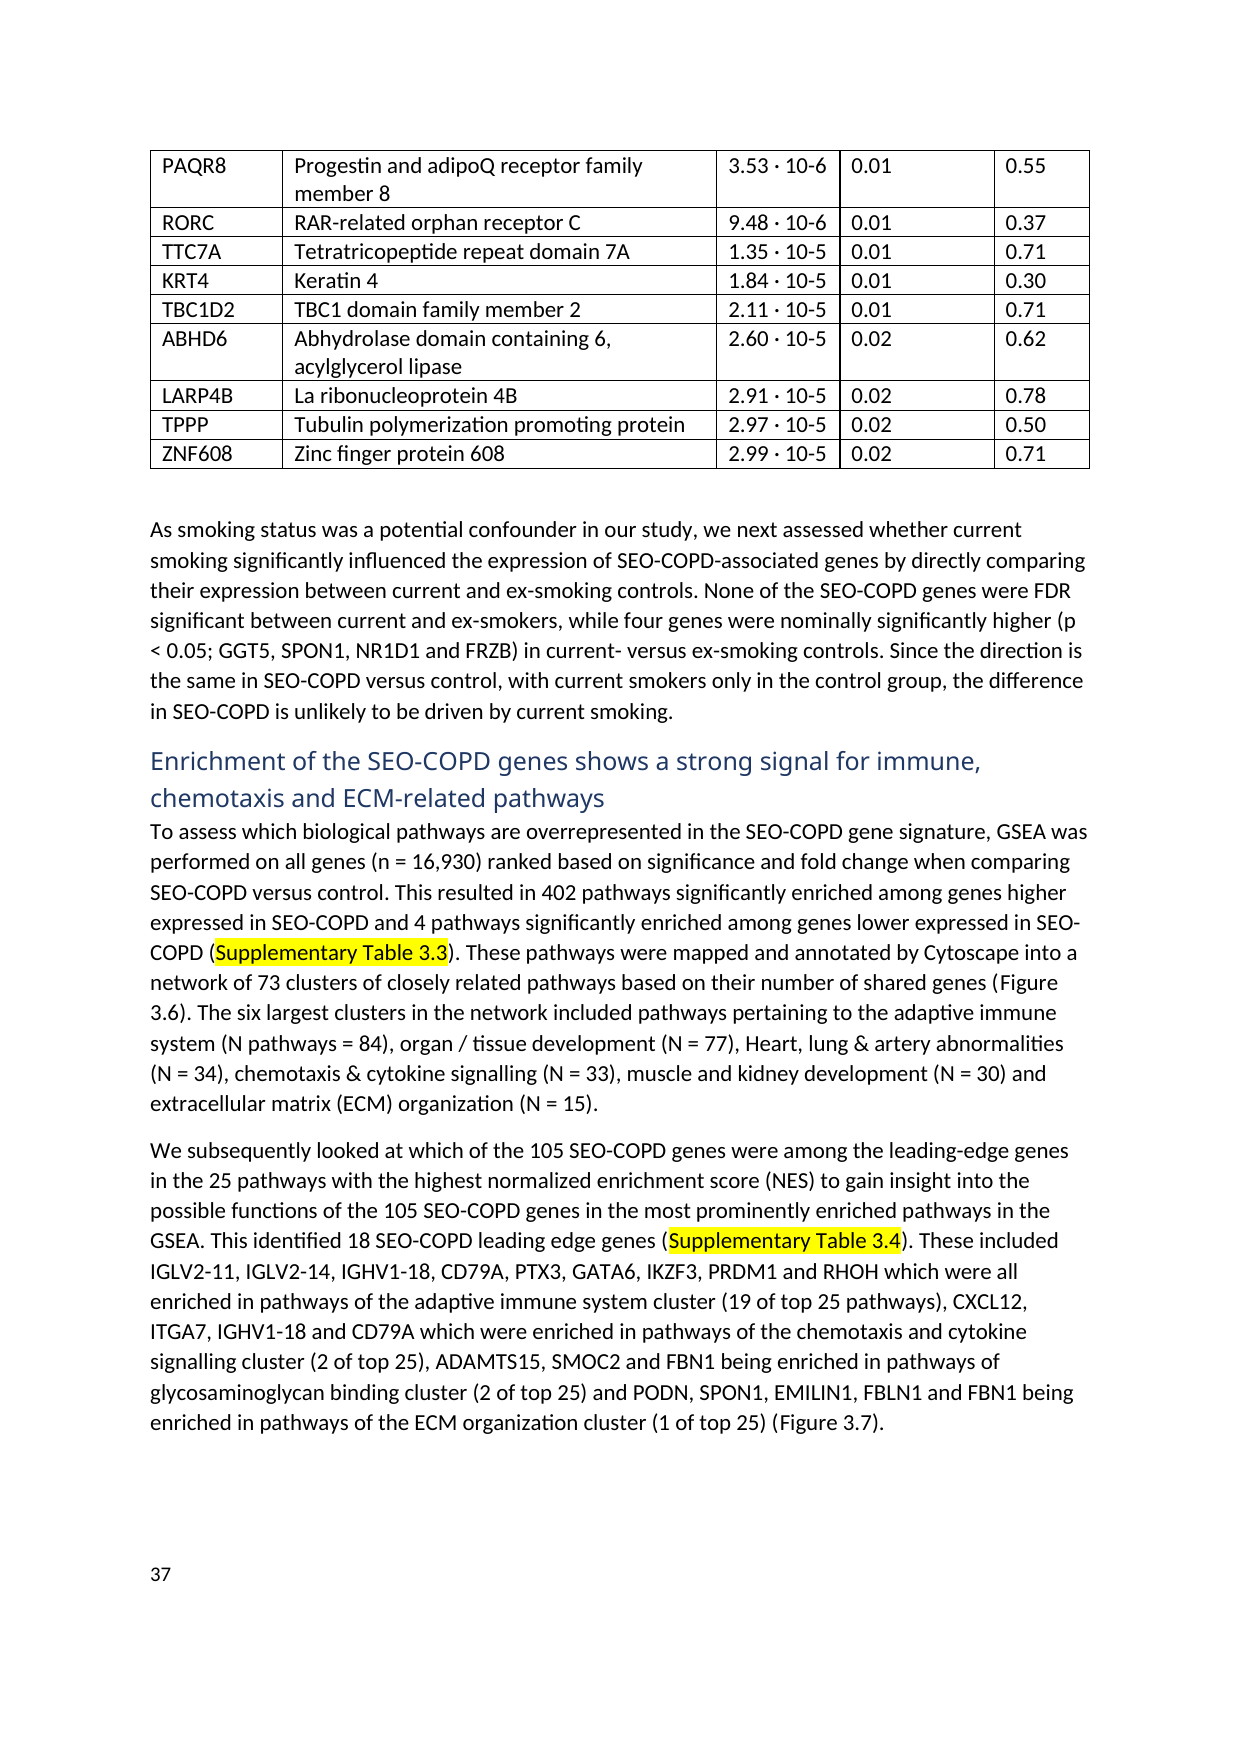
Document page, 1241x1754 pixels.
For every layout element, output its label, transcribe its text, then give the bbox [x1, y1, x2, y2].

table_cell 0.02 [841, 440, 994, 468]
table_cell 9.48 · 10-6 [717, 208, 839, 236]
table_cell 0.37 [995, 208, 1089, 236]
table_cell La ribonucleoprotein 4B [283, 381, 716, 409]
table_cell TBC1 domain family member 2 [283, 295, 716, 323]
table_cell 0.02 [841, 411, 994, 438]
table_cell Keratin 4 [283, 266, 716, 294]
table_cell Zinc finger protein 608 [283, 440, 716, 468]
table_cell 0.71 [995, 295, 1089, 323]
table_cell 0.50 [995, 411, 1089, 438]
table_cell TTC7A [151, 237, 282, 265]
table_cell KRT4 [151, 266, 282, 294]
text As smoking status was a potential confounder in our study, we next assessed whether current smoking significantly influenced the expression of SEO-COPD-associated genes by directly comparing their expression between current and ex-smoking controls. None of the SEO-COPD genes were FDR significant between current and ex-smokers, while four genes were nominally significantly higher (p < 0.05; GGT5, SPON1, NR1D1 and FRZB) in current- versus ex-smoking controls. Since the direction is the same in SEO-COPD versus control, with current smokers only in the control group, the difference in SEO-COPD is unlikely to be driven by current smoking. [150, 516, 1090, 725]
table_cell 2.60 · 10-5 [717, 324, 839, 380]
table_cell 0.71 [995, 237, 1089, 265]
table_cell 0.62 [995, 324, 1089, 380]
table_cell 2.99 · 10-5 [717, 440, 839, 468]
table_cell Progestin and adipoQ receptor family member 8 [283, 151, 716, 207]
table_cell 0.01 [841, 237, 994, 265]
table_cell 0.55 [995, 151, 1089, 207]
table_cell RAR-related orphan receptor C [283, 208, 716, 236]
table_cell PAQR8 [151, 151, 282, 207]
table_cell 0.01 [841, 266, 994, 294]
table_cell 0.01 [841, 295, 994, 323]
table_cell 0.78 [995, 381, 1089, 409]
table_cell Tetratricopeptide repeat domain 7A [283, 237, 716, 265]
table_cell 0.30 [995, 266, 1089, 294]
table_cell ABHD6 [151, 324, 282, 380]
table_cell Tubulin polymerization promoting protein [283, 411, 716, 438]
table_cell 0.01 [841, 208, 994, 236]
table_cell 1.84 · 10-5 [717, 266, 839, 294]
table_cell 0.02 [841, 381, 994, 409]
table_cell RORC [151, 208, 282, 236]
table_cell 3.53 · 10-6 [717, 151, 839, 207]
table_cell 2.11 · 10-5 [717, 295, 839, 323]
table_cell LARP4B [151, 381, 282, 409]
table_cell TBC1D2 [151, 295, 282, 323]
table_cell 0.01 [841, 151, 994, 207]
subtitle Enrichment of the SEO-COPD genes shows a strong signal for immune, chemotaxis and ECM-related pathways [150, 744, 1090, 814]
table_cell 1.35 · 10-5 [717, 237, 839, 265]
table_cell 2.91 · 10-5 [717, 381, 839, 409]
table_cell 0.02 [841, 324, 994, 380]
table_cell 2.97 · 10-5 [717, 411, 839, 438]
table_cell 0.71 [995, 440, 1089, 468]
table_cell ZNF608 [151, 440, 282, 468]
table_cell TPPP [151, 411, 282, 438]
table_cell Abhydrolase domain containing 6, acylglycerol lipase [283, 324, 716, 380]
